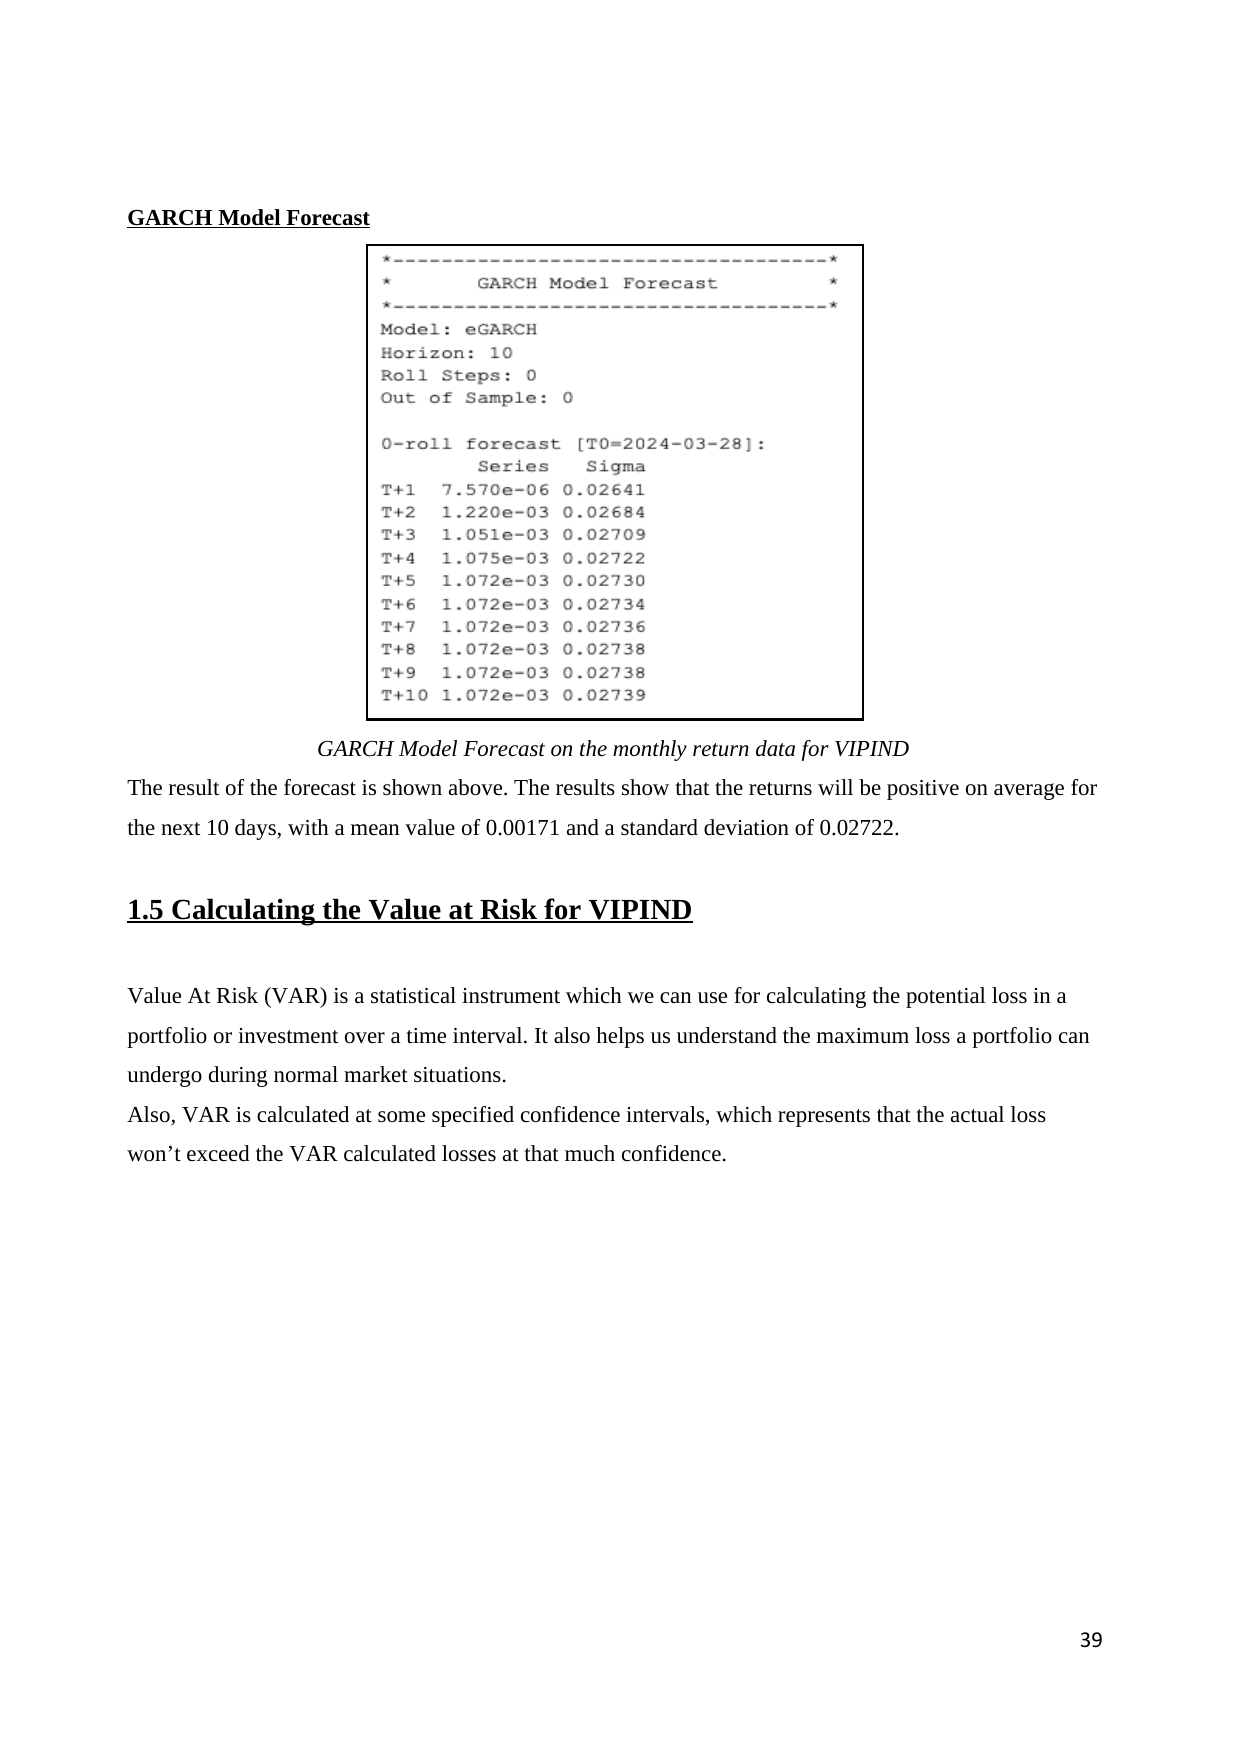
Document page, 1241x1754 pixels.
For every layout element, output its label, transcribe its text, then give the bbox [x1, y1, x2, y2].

picture [368, 246, 862, 718]
text Value At Risk (VAR) is a statistical instrument which we can use for calculating the potential loss in a portfolio or investment over a time interval. It also helps us understand the maximum loss a portfolio can undergo during normal market situations. [127, 982, 1103, 1088]
text The result of the forecast is shown above. The results show that the returns will be positive on average for the next 10 days, with a mean value of 0.00171 and a standard deviation of 0.02722. [127, 774, 1103, 840]
text Also, VAR is calculated at some specified confidence intervals, which represents that the actual loss won’t exceed the VAR calculated losses at that much confidence. [127, 1101, 1103, 1167]
text GARCH Model Forecast [127, 204, 1103, 230]
text GARCH Model Forecast on the monthly return data for VIPIND [277, 734, 1103, 761]
subtitle 1.5 Calculating the Value at Risk for VIPIND [127, 892, 1103, 926]
